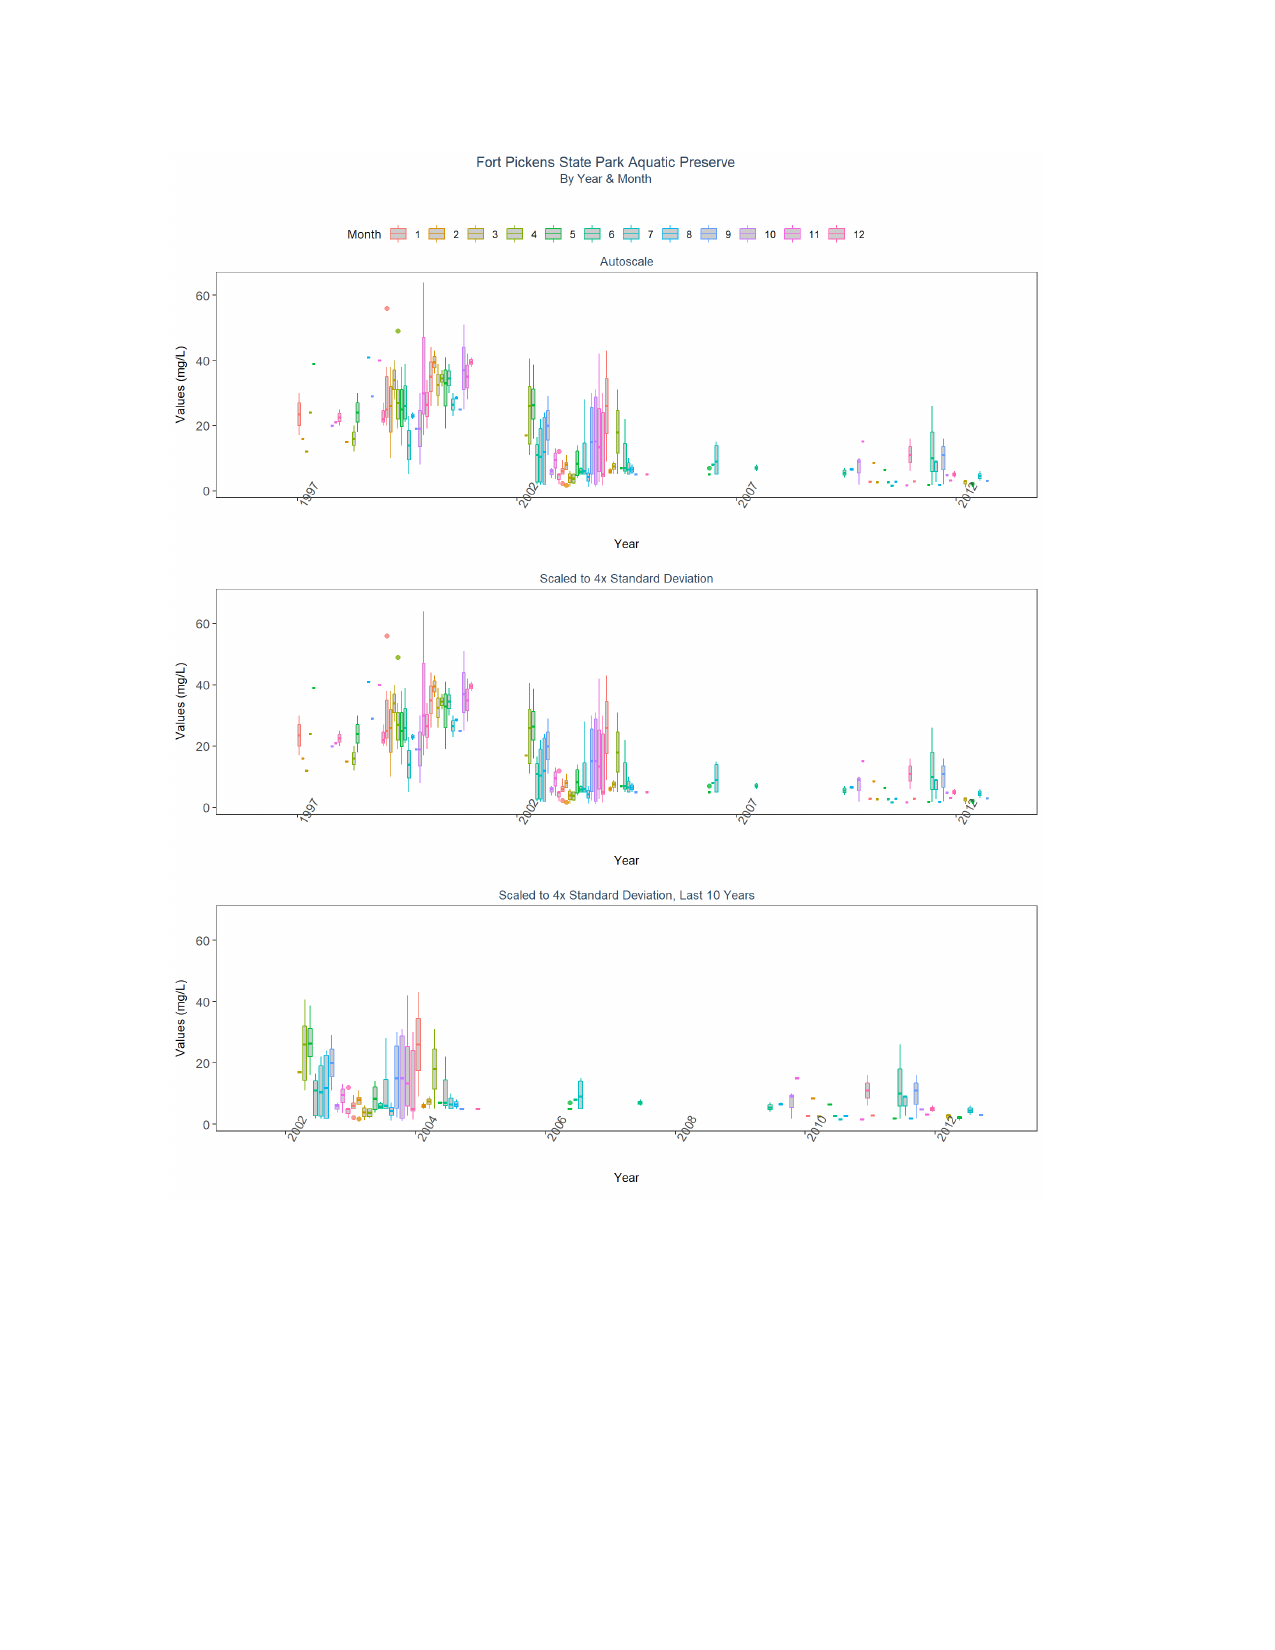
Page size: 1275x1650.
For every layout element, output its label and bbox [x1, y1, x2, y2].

picture [168, 150, 1044, 1200]
